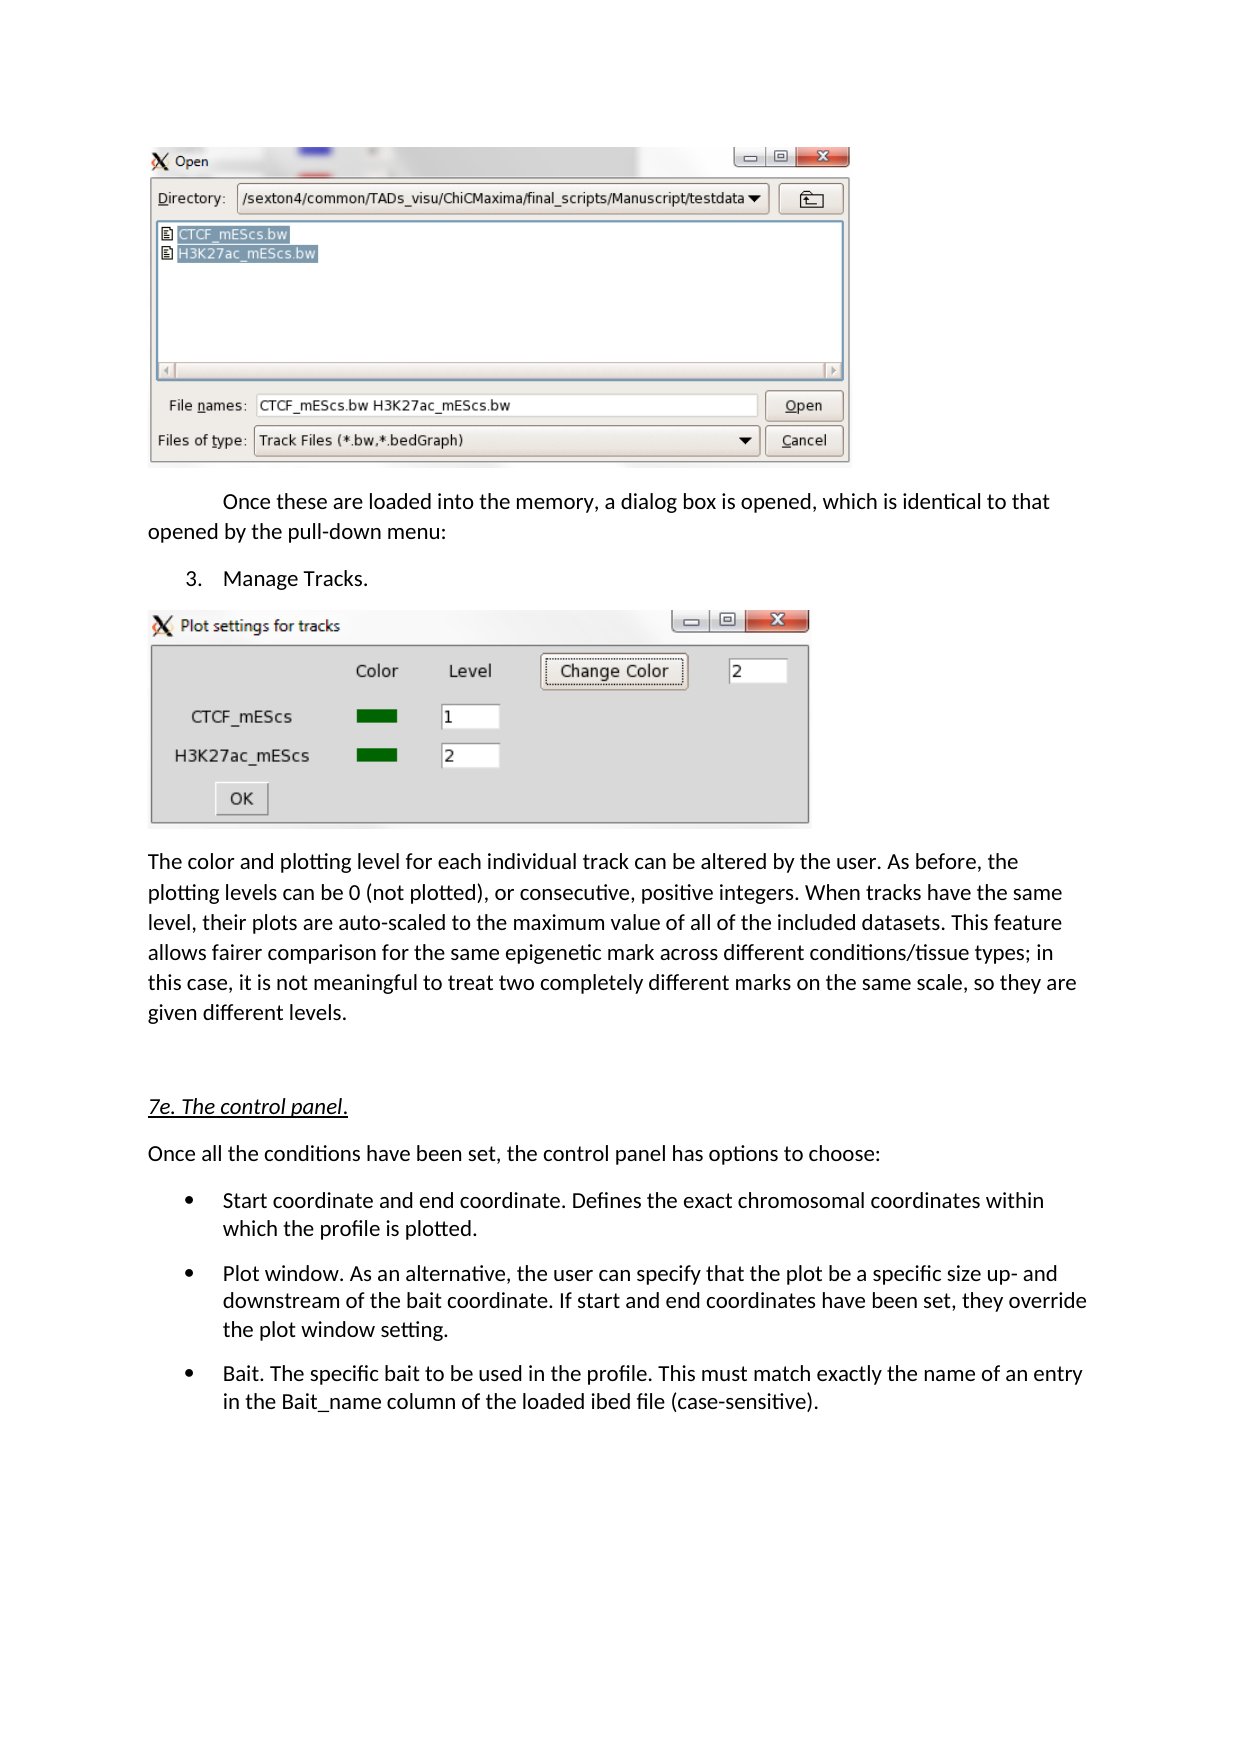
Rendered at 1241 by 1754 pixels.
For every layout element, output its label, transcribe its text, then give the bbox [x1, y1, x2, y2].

picture [147, 610, 812, 829]
list Manage Tracks. [185, 564, 1093, 592]
text Once all the conditions have been set, the control panel has options to choose: [148, 1139, 1093, 1167]
text Once these are loaded into the memory, a dialog box is opened, which is identical to that opened by the pull-down menu: [148, 487, 1093, 545]
text Plot window. As an alternative, the user can specify that the plot be a specific size up- and downstream of the bait coordinate. If start and end coordinates have been set, they override the plot window setting. [185, 1259, 1093, 1343]
text Bait. The specific bait to be used in the profile. This must match exactly the name of an entry in the Bait_name column of the loaded ibed file (case-sensitive). [185, 1359, 1093, 1415]
text The color and plotting level for each individual track can be altered by the user. As before, the plotting levels can be 0 (not plotted), or consecutive, positive integers. When tracks have the same level, their plots are auto-scaled to the maximum value of all of the included datasets. This feature allows fairer comparison for the same epigenetic mark across different conditions/tissue types; in this case, it is not meaningful to treat two completely different marks on the same scale, so they are given different levels. [148, 847, 1093, 1026]
text Start coordinate and end coordinate. Defines the exact chromosomal coordinates within which the profile is plotted. [185, 1186, 1093, 1242]
text 7e. The control panel. [148, 1092, 1093, 1120]
picture [147, 147, 853, 468]
